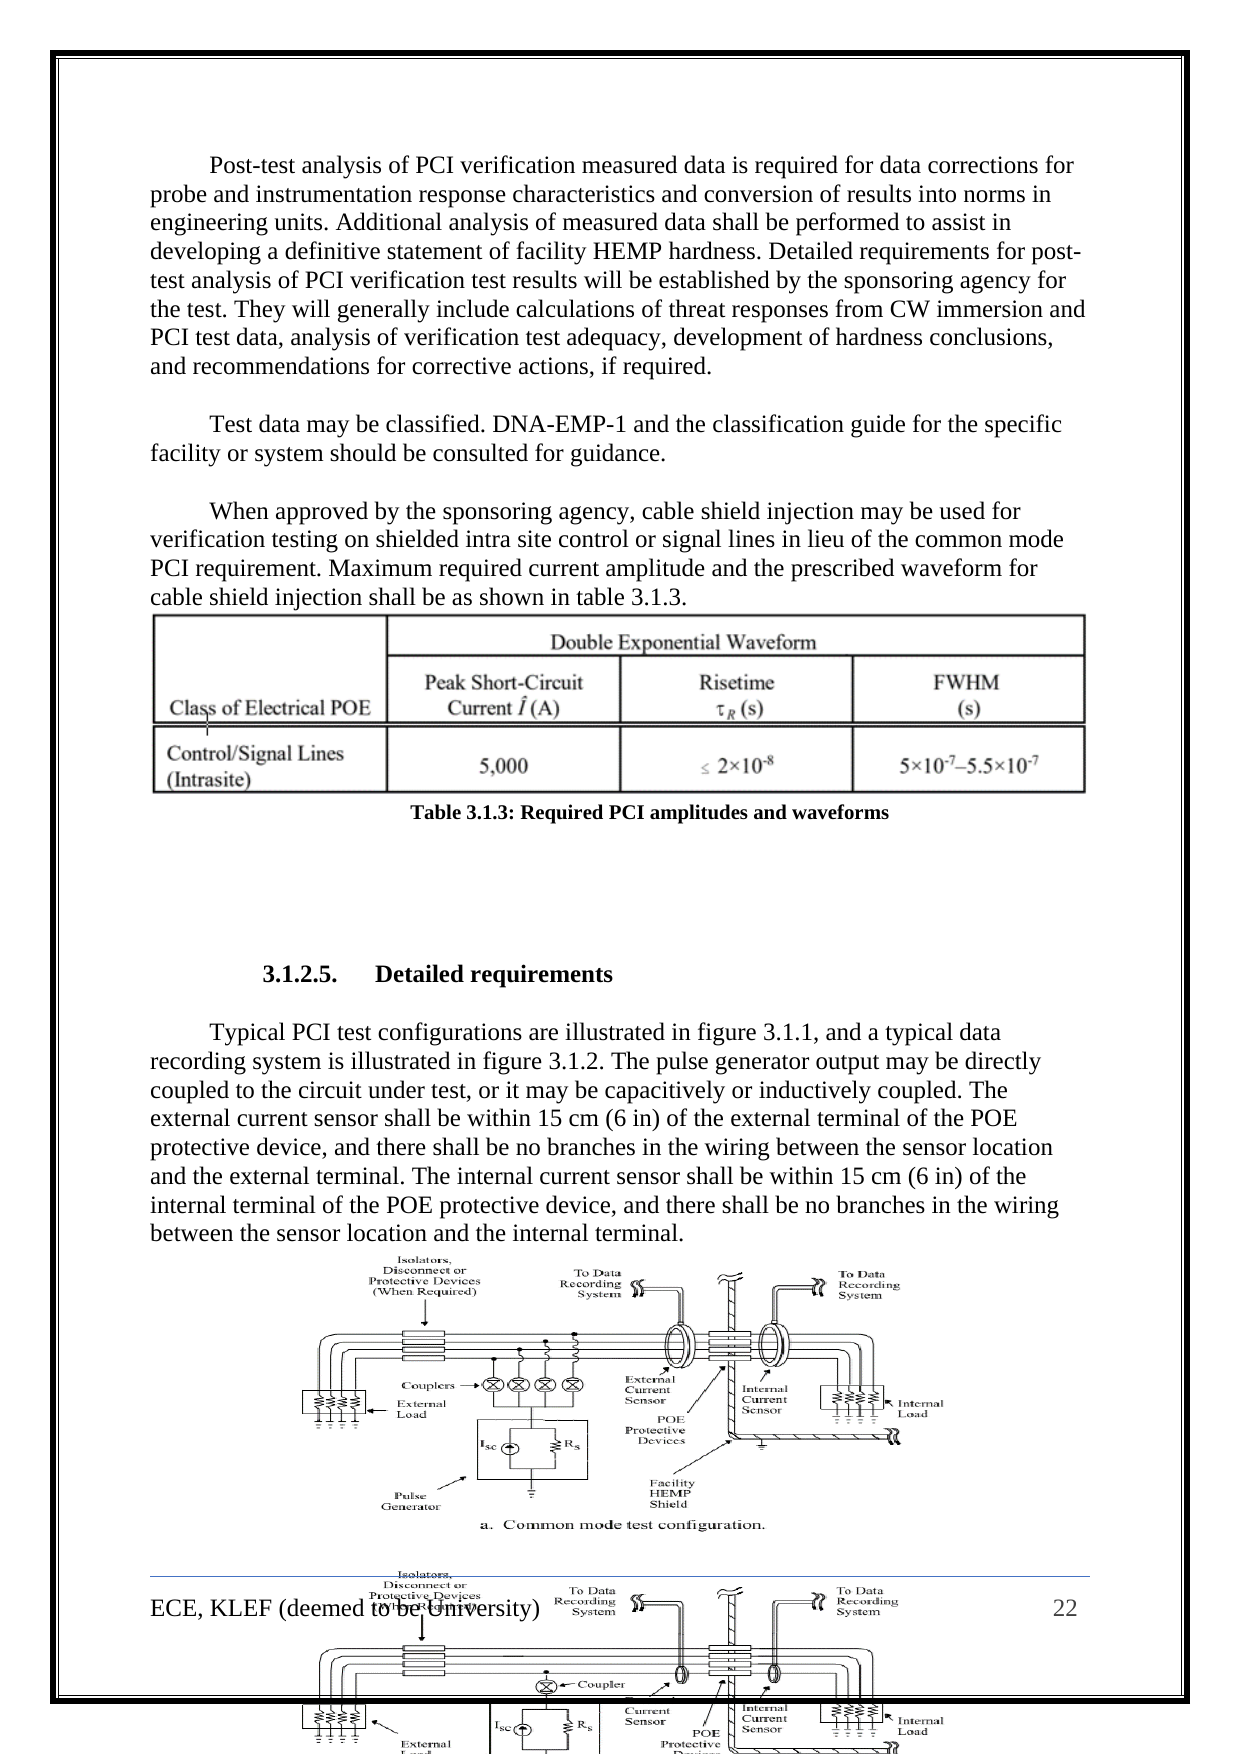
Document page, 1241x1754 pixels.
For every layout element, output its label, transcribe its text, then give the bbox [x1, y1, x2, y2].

text When approved by the sponsoring agency, cable shield injection may be used for verification testing on shielded intra site control or signal lines in lieu of the common mode PCI requirement. Maximum required current amplitude and the prescribed waveform for cable shield injection shall be as shown in table 3.1.3. [150, 496, 1090, 611]
list Detailed requirements [262, 959, 1090, 988]
text Typical PCI test configurations are illustrated in figure 3.1.1, and a typical data recording system is illustrated in figure 3.1.2. The pulse generator output may be directly coupled to the circuit under test, or it may be capacitively or inductively coupled. The external current sensor shall be within 15 cm (6 in) of the external terminal of the POE protective device, and there shall be no branches in the wiring between the sensor location and the external terminal. The internal current sensor shall be within 15 cm (6 in) of the internal terminal of the POE protective device, and there shall be no branches in the wiring between the sensor location and the internal terminal. [150, 1017, 1090, 1247]
picture [149, 612, 1090, 799]
picture [233, 1577, 1007, 1695]
text Table 3.1.3: Required PCI amplitudes and waveforms [150, 800, 1090, 824]
picture [233, 1704, 1007, 1754]
picture [233, 1247, 1007, 1576]
text Test data may be classified. DNA-EMP-1 and the classification guide for the specific facility or system should be consulted for guidance. [150, 409, 1090, 467]
text Post-test analysis of PCI verification measured data is required for data corrections for probe and instrumentation response characteristics and conversion of results into norms in engineering units. Additional analysis of measured data shall be performed to assist in developing a definitive statement of facility HEMP hardness. Detailed requirements for post-test analysis of PCI verification test results will be established by the sponsoring agency for the test. They will generally include calculations of threat responses from CW immersion and PCI test data, analysis of verification test adequacy, development of hardness conclusions, and recommendations for corrective actions, if required. [150, 150, 1090, 380]
